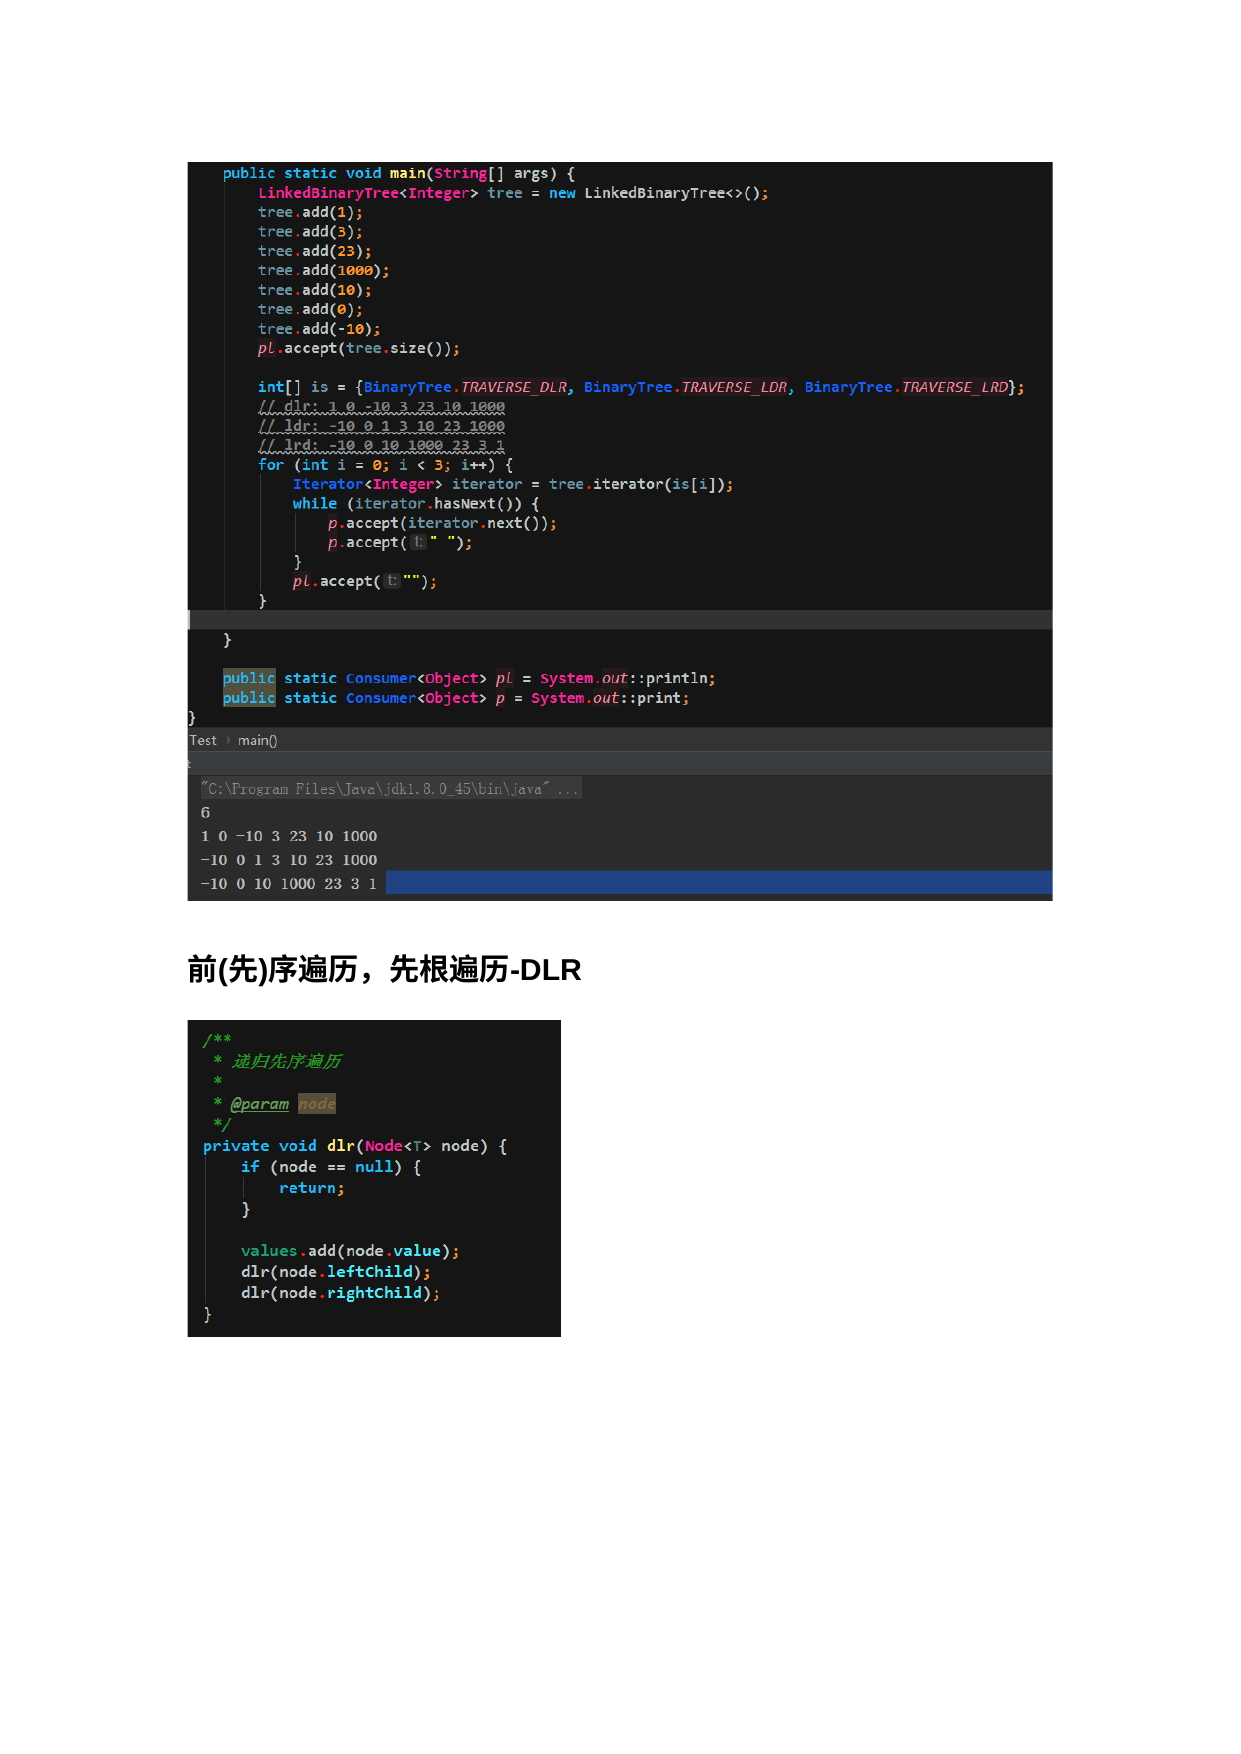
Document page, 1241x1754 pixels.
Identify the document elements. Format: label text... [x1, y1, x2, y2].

picture [187, 1020, 561, 1337]
picture [187, 162, 1053, 901]
subtitle 前(先)序遍历，先根遍历-DLR [187, 934, 1053, 999]
